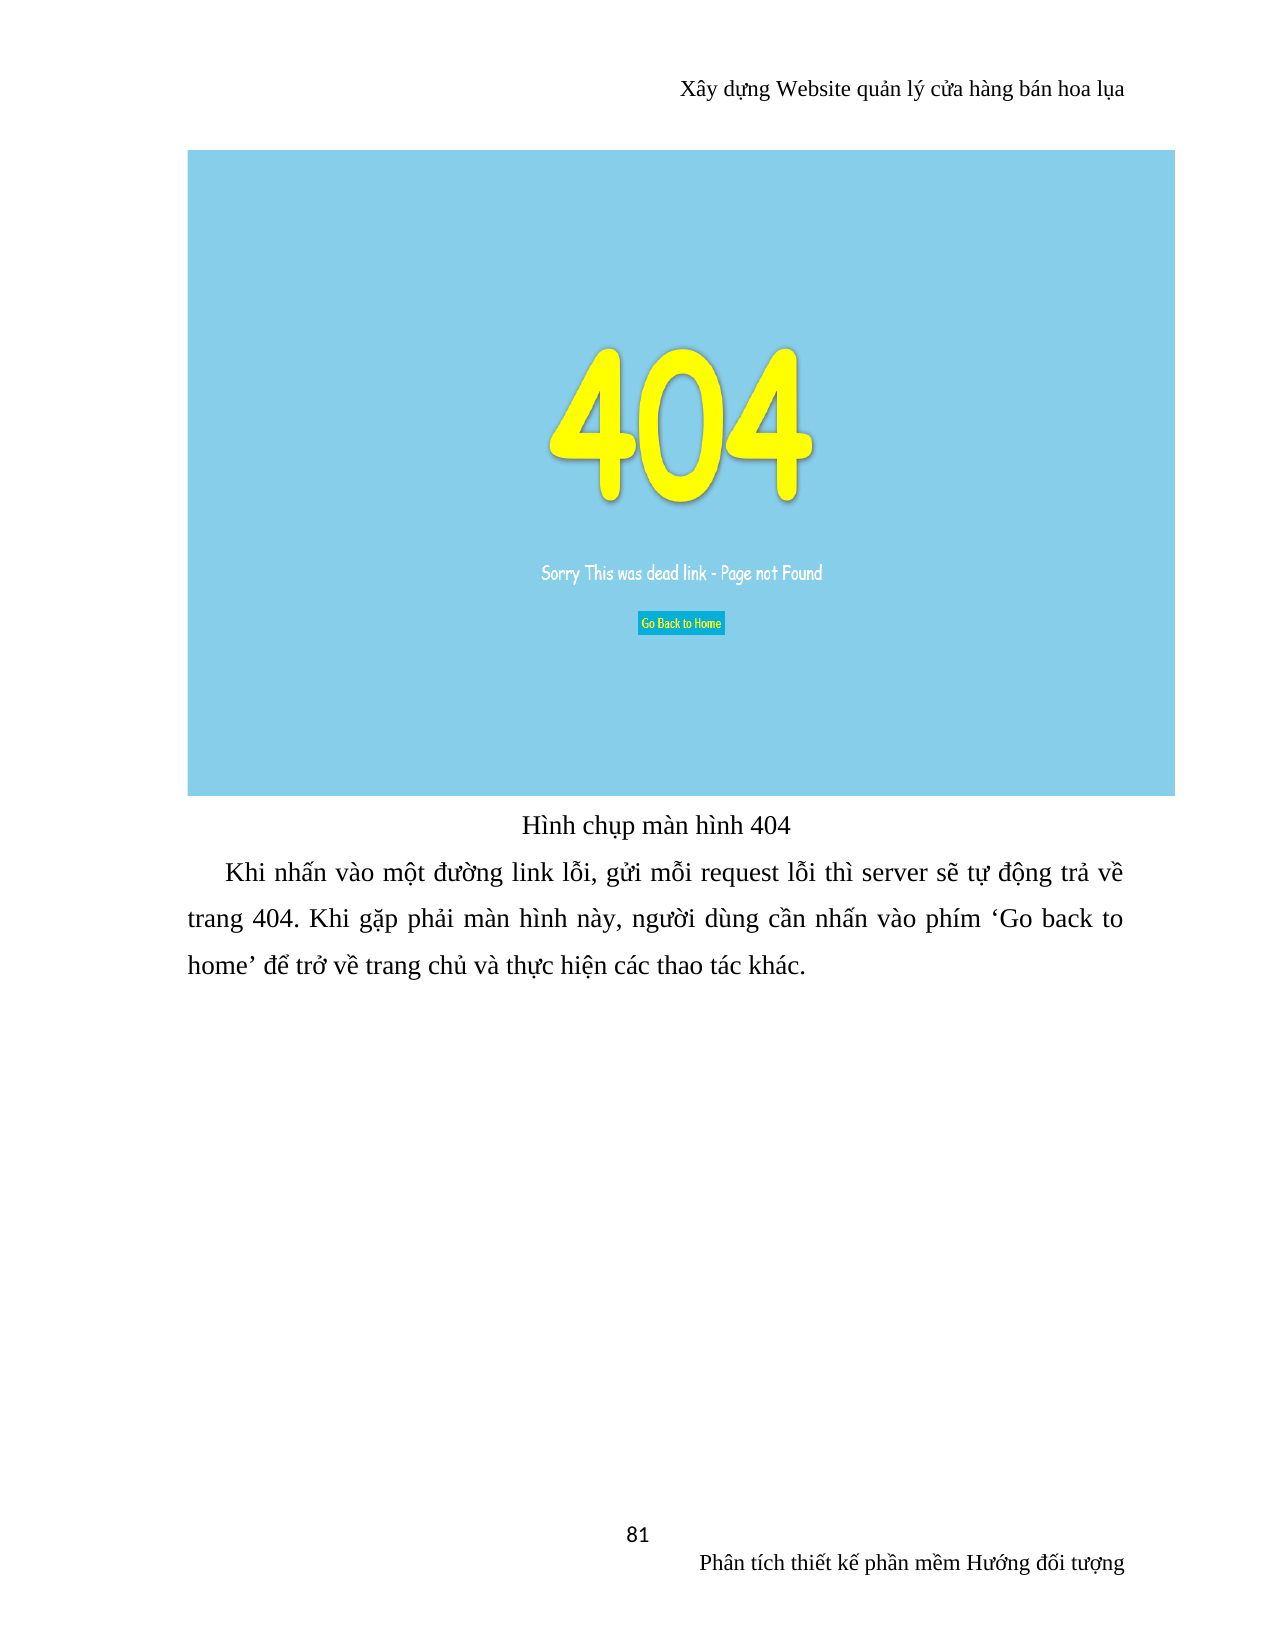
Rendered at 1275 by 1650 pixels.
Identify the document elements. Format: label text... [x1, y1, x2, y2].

list Hình chụp màn hình 404 [187, 809, 1125, 840]
picture [187, 150, 1175, 796]
list Khi nhấn vào một đường link lỗi, gửi mỗi request lỗi thì server sẽ tự động trả về trang 404. Khi gặp phải màn hình này, người dùng cần nhấn vào phím ‘Go back to home’ để trở về trang chủ và thực hiện các thao tác khác. [187, 856, 1125, 980]
